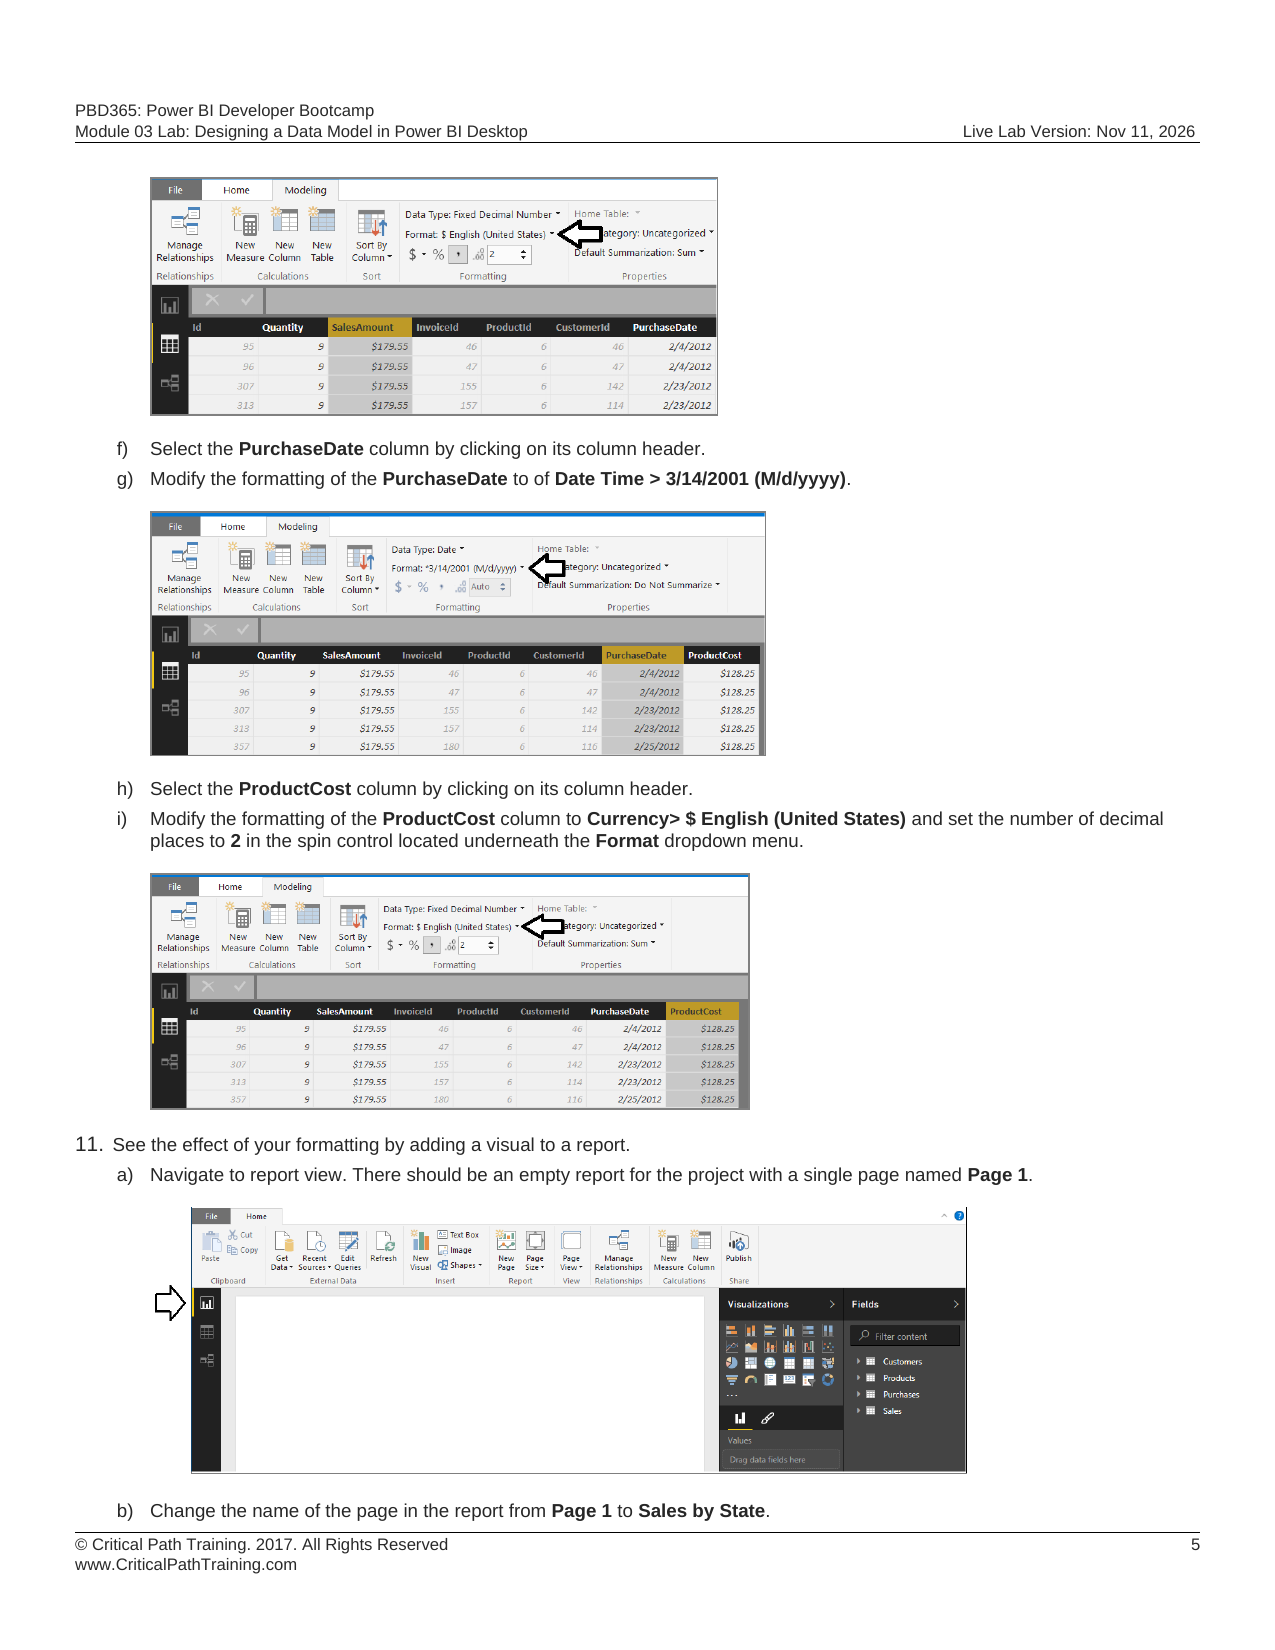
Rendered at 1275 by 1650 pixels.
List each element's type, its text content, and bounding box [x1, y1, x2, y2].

picture [152, 875, 748, 1108]
text See the effect of your formatting by adding a visual to a report. [75, 1132, 1200, 1156]
picture [152, 513, 765, 755]
picture [150, 1207, 970, 1478]
text Modify the formatting of the ProductCost column to Currency> $ English (United States) and set the number of decimal places to 2 in the spin control located underneath the Format dropdown menu. [117, 808, 1200, 851]
picture [152, 179, 717, 414]
text Select the ProductCost column by clicking on its column header. [117, 778, 1200, 800]
text Select the PurchaseDate column by clicking on its column header. [117, 438, 1200, 459]
text Modify the formatting of the PurchaseDate to of Date Time > 3/14/2001 (M/d/yyyy). [117, 468, 1200, 489]
text Change the name of the page in the report from Page 1 to Sales by State. [117, 1500, 1200, 1521]
text Navigate to report view. There should be an empty report for the project with a single page named Page 1. [117, 1164, 1200, 1186]
